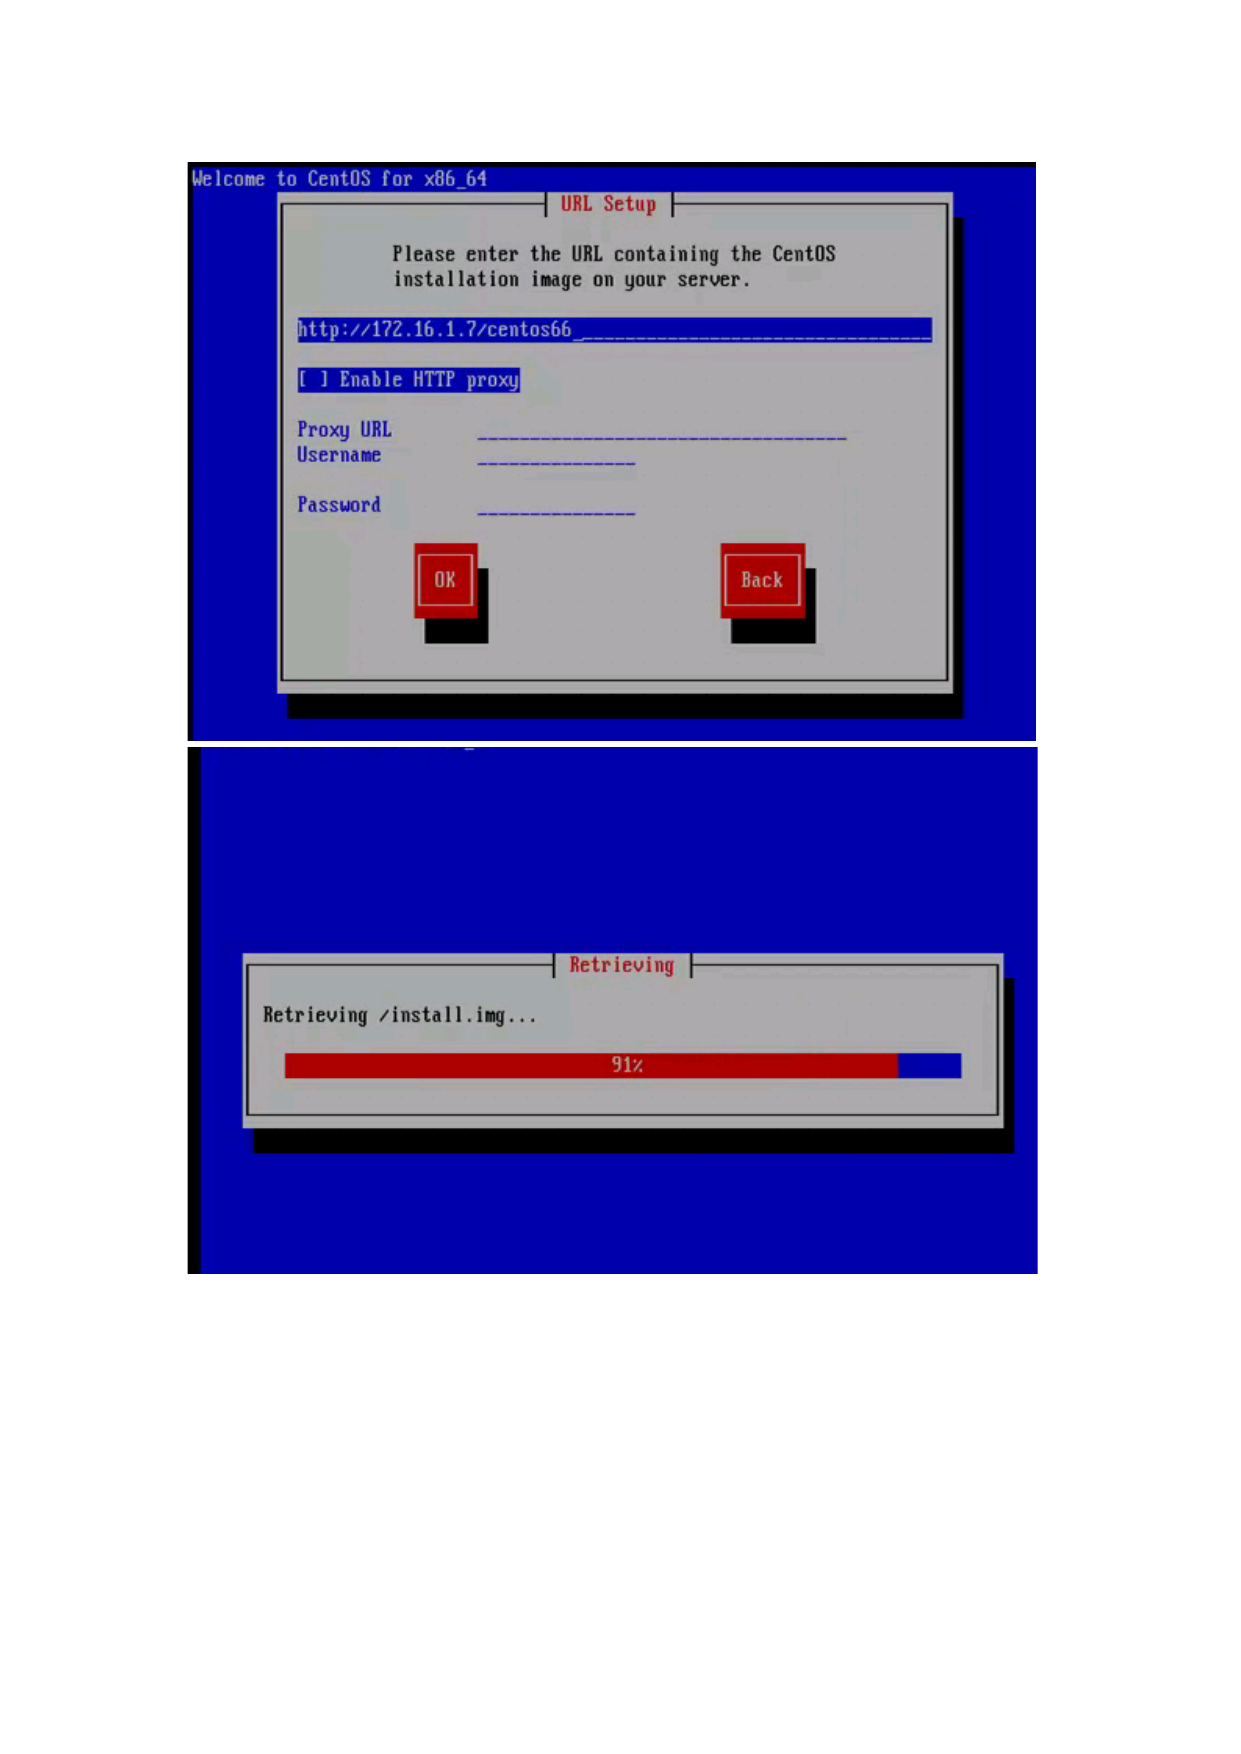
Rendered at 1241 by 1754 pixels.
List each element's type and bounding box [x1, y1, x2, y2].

picture [187, 747, 1038, 1274]
picture [187, 162, 1036, 741]
